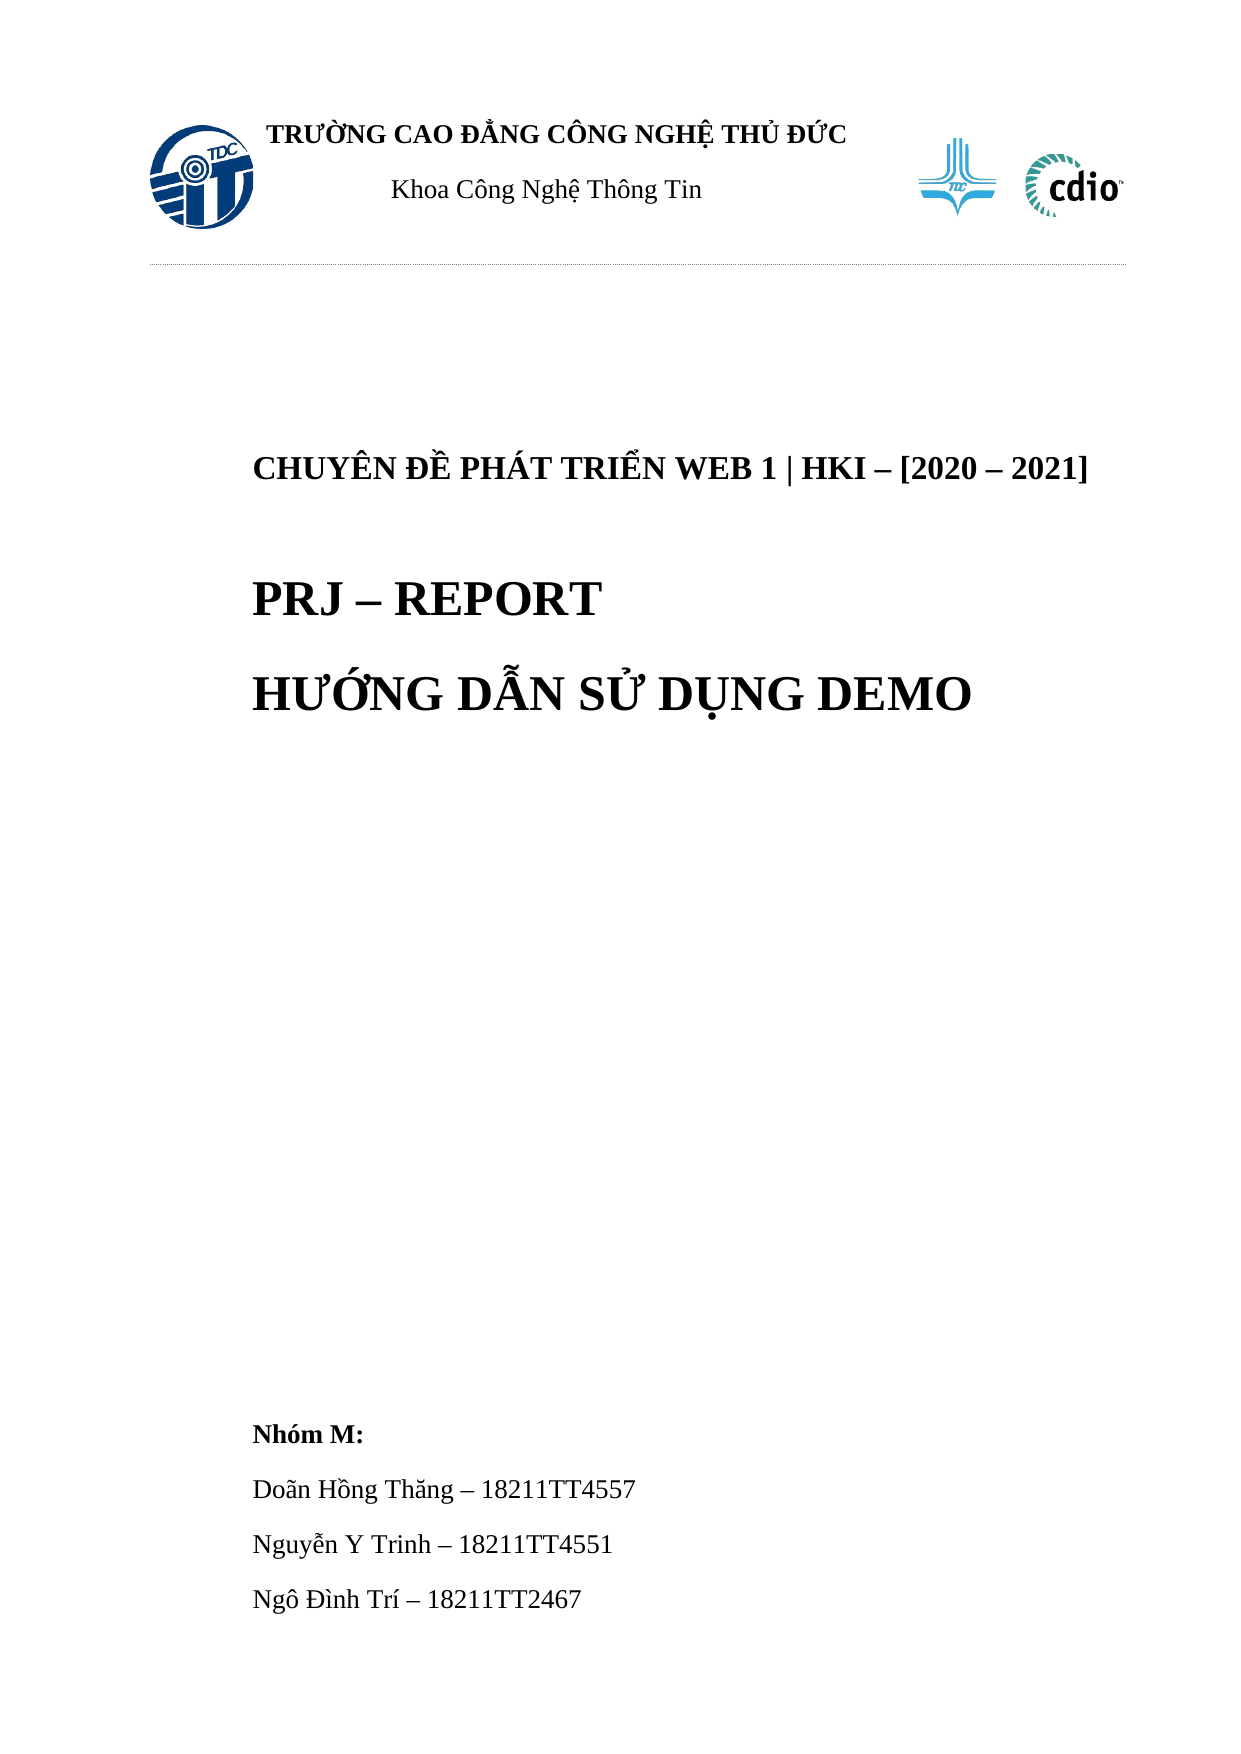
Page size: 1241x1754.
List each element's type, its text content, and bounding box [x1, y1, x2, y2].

picture [150, 125, 254, 229]
text HƯỚNG DẪN SỬ DỤNG DEMO [177, 663, 1122, 721]
picture [1025, 154, 1124, 217]
text Nguyễn Y Trinh – 18211TT4551 [177, 1528, 1122, 1559]
text Khoa Công Nghệ Thông Tin [254, 173, 827, 204]
text Nhóm M: [177, 1418, 1122, 1449]
text Ngô Đình Trí – 18211TT2467 [177, 1583, 1122, 1614]
text TRƯỜNG CAO ĐẲNG CÔNG NGHỆ THỦ ĐỨC [252, 118, 1122, 149]
text CHUYÊN ĐỀ PHÁT TRIỂN WEB 1 | HKI – [2020 – 2021] [177, 448, 1122, 486]
picture [918, 138, 997, 217]
text PRJ – REPORT [177, 569, 1122, 626]
text Doãn Hồng Thăng – 18211TT4557 [177, 1473, 1122, 1504]
